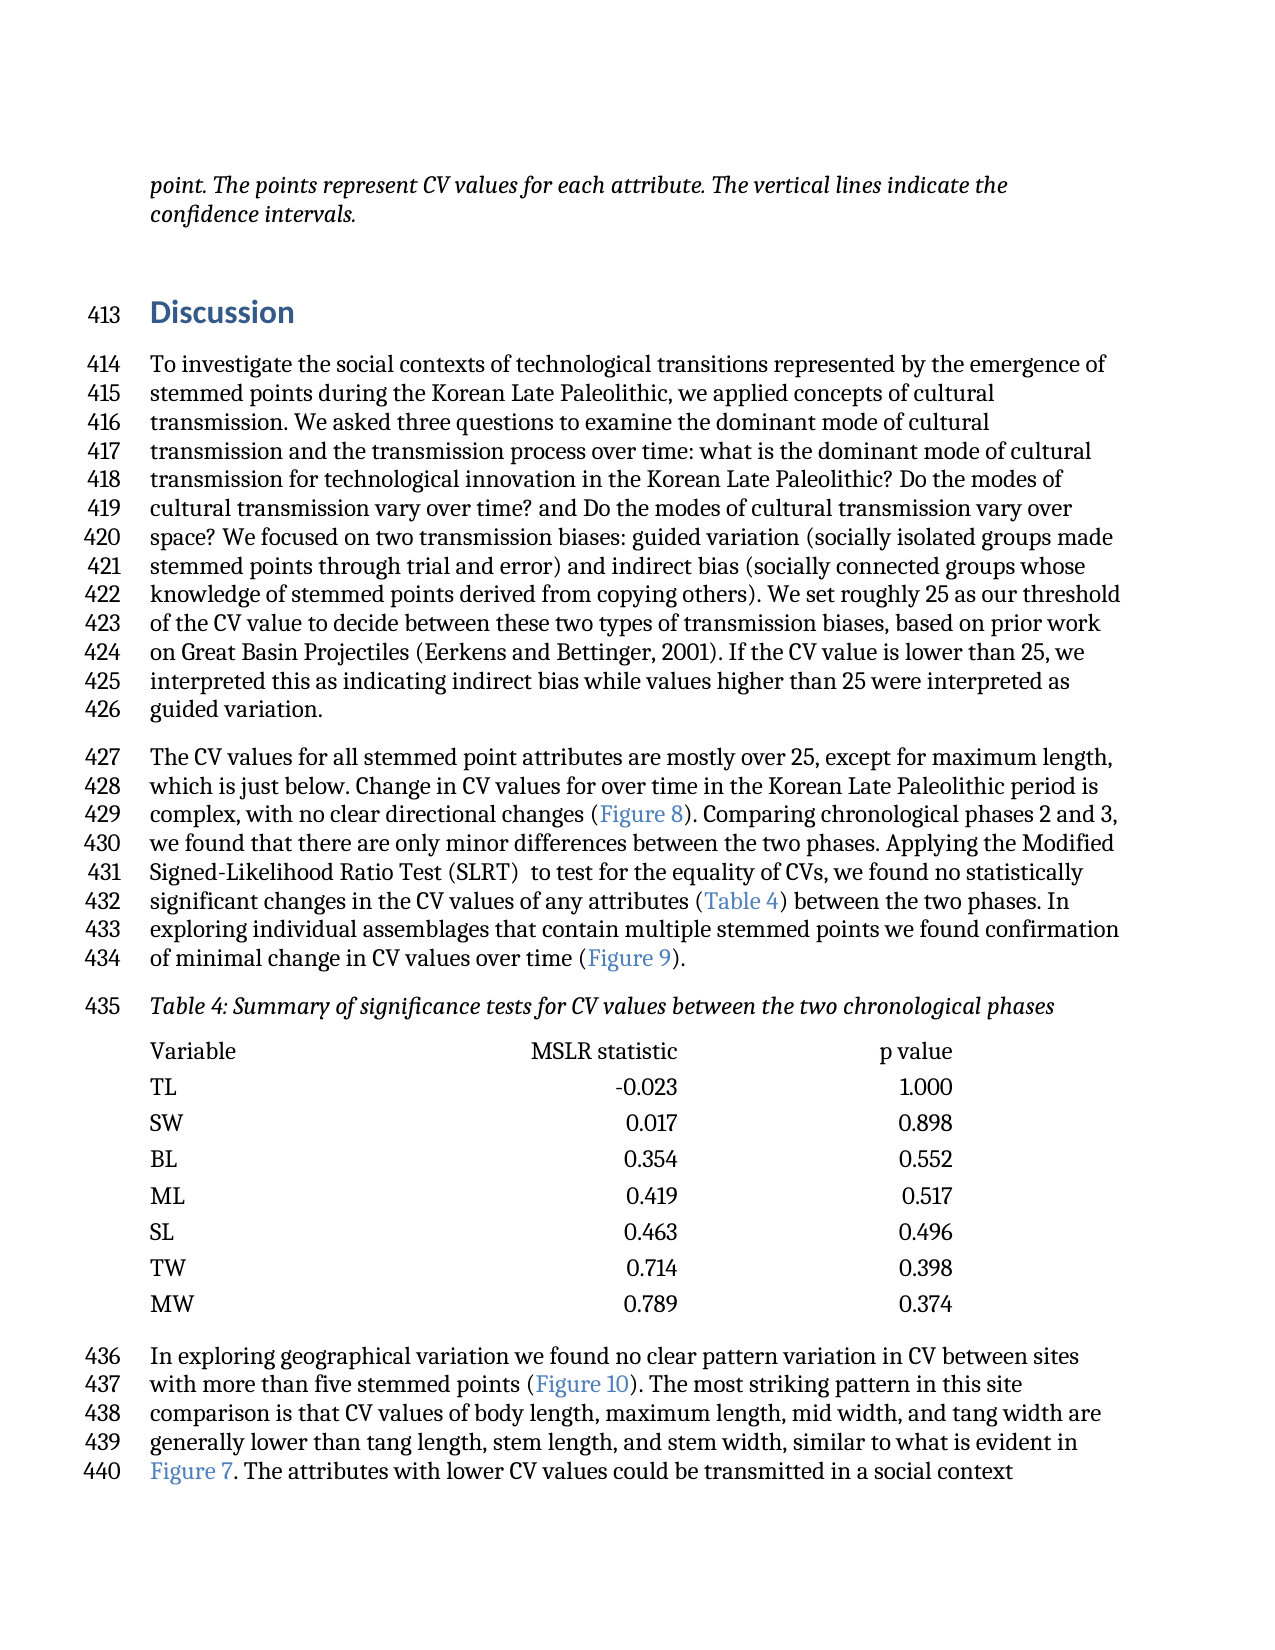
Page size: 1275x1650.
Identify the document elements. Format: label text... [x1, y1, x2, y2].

table_header Variable [139, 1033, 414, 1069]
table_cell -0.023 [414, 1069, 689, 1105]
subtitle Discussion [150, 291, 1125, 332]
table_cell 0.463 [414, 1214, 689, 1250]
table_cell 0.496 [689, 1214, 964, 1250]
text To investigate the social contexts of technological transitions represented by the emergence of stemmed points during the Korean Late Paleolithic, we applied concepts of cultural transmission. We asked three questions to examine the dominant mode of cultural transmission and the transmission process over time: what is the dominant mode of cultural transmission for technological innovation in the Korean Late Paleolithic? Do the modes of cultural transmission vary over time? and Do the modes of cultural transmission vary over space? We focused on two transmission biases: guided variation (socially isolated groups made stemmed points through trial and error) and indirect bias (socially connected groups whose knowledge of stemmed points derived from copying others). We set roughly 25 as our threshold of the CV value to decide between these two types of transmission biases, based on prior work on Great Basin Projectiles (Eerkens and Bettinger, 2001). If the CV value is lower than 25, we interpreted this as indicating indirect bias while values higher than 25 were interpreted as guided variation. [150, 350, 1125, 724]
table_cell 0.398 [689, 1250, 964, 1287]
table_cell 0.898 [689, 1105, 964, 1142]
table_cell 0.714 [414, 1250, 689, 1287]
table_cell 0.552 [689, 1142, 964, 1178]
table_header MSLR statistic [414, 1033, 689, 1069]
table_cell 0.017 [414, 1105, 689, 1142]
table_cell 0.354 [414, 1142, 689, 1178]
table_cell 0.419 [414, 1178, 689, 1214]
table_cell BL [139, 1142, 414, 1178]
table_cell MW [139, 1287, 414, 1323]
table_cell 0.517 [689, 1178, 964, 1214]
text Table 4: Summary of significance tests for CV values between the two chronological phases [150, 992, 1125, 1020]
table_cell TL [139, 1069, 414, 1105]
table_cell ML [139, 1178, 414, 1214]
table_cell 0.374 [689, 1287, 964, 1323]
text The CV values for all stemmed point attributes are mostly over 25, except for maximum length, which is just below. Change in CV values for over time in the Korean Late Paleolithic period is complex, with no clear directional changes (Figure 8). Comparing chronological phases 2 and 3, we found that there are only minor differences between the two phases. Applying the Modified Signed-Likelihood Ratio Test (SLRT) to test for the equality of CVs, we found no statistically significant changes in the CV values of any attributes (Table 4) between the two phases. In exploring individual assemblages that contain multiple stemmed points we found confirmation of minimal change in CV values over time (Figure 9). [150, 743, 1125, 973]
table_cell 1.000 [689, 1069, 964, 1105]
table_cell TW [139, 1250, 414, 1287]
table_cell 0.789 [414, 1287, 689, 1323]
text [150, 1342, 1125, 1485]
table_header p value [689, 1033, 964, 1069]
table_cell SL [139, 1214, 414, 1250]
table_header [139, 150, 1114, 241]
table_cell SW [139, 1105, 414, 1142]
